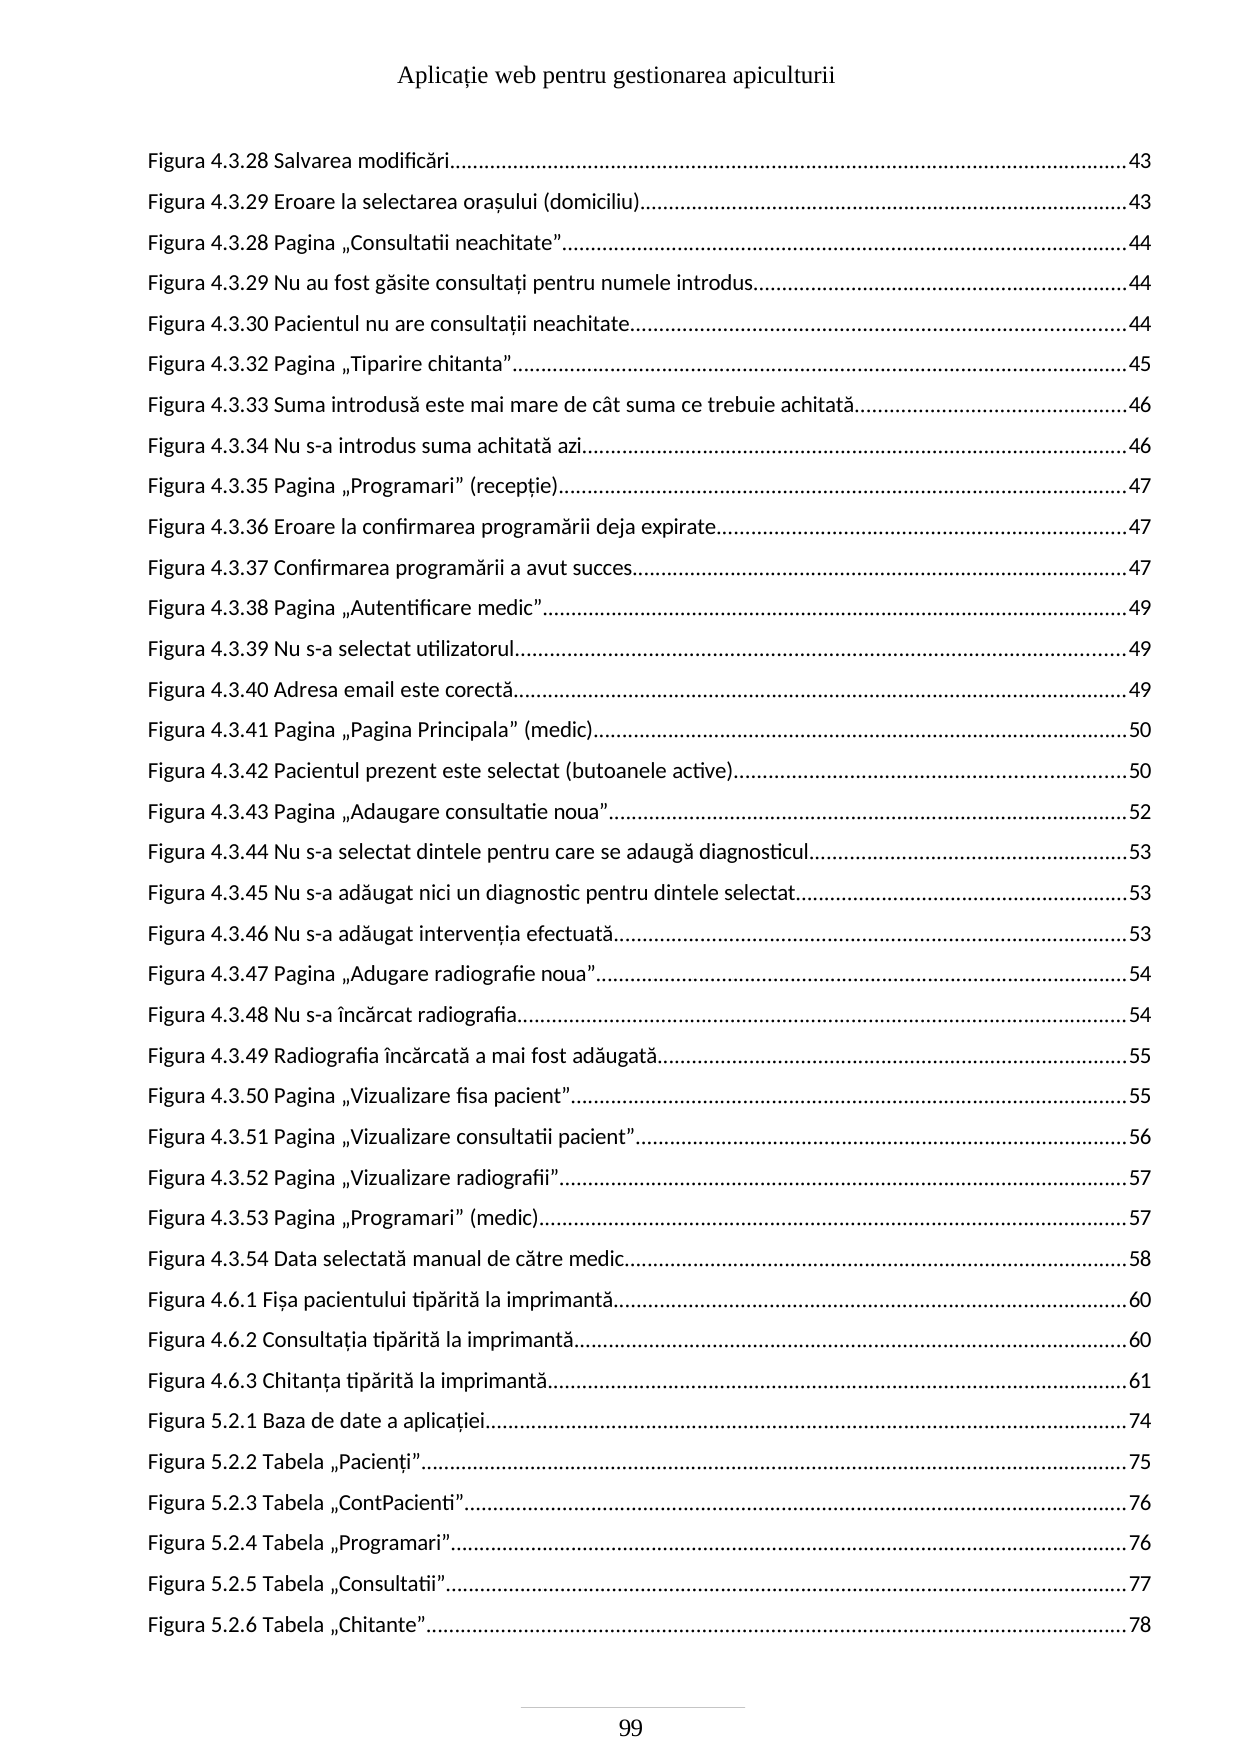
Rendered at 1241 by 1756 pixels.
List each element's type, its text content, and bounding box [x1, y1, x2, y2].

text Figura 5.2.2 Tabela „Pacienți” 75 [148, 1447, 1180, 1475]
text Figura 4.3.37 Confirmarea programării a avut succes 47 [148, 553, 1180, 581]
text Figura 4.3.44 Nu s-a selectat dintele pentru care se adaugă diagnosticul 53 [148, 837, 1180, 865]
text Figura 4.3.32 Pagina „Tiparire chitanta” 45 [148, 349, 1180, 378]
text Figura 4.3.46 Nu s-a adăugat intervenția efectuată 53 [148, 919, 1180, 947]
text Figura 4.3.40 Adresa email este corectă 49 [148, 675, 1180, 703]
text Figura 4.3.52 Pagina „Vizualizare radiografii” 57 [148, 1163, 1180, 1191]
text Figura 4.3.34 Nu s-a introdus suma achitată azi 46 [148, 431, 1180, 459]
text Figura 4.3.28 Salvarea modificări 43 [148, 146, 1180, 174]
text Figura 4.3.47 Pagina „Adugare radiografie noua” 54 [148, 959, 1180, 987]
text Figura 4.6.3 Chitanța tipărită la imprimantă 61 [148, 1366, 1180, 1394]
text Figura 4.3.36 Eroare la confirmarea programării deja expirate 47 [148, 512, 1180, 540]
text Figura 4.3.51 Pagina „Vizualizare consultatii pacient” 56 [148, 1122, 1180, 1150]
text Figura 5.2.4 Tabela „Programari” 76 [148, 1528, 1180, 1557]
text Figura 4.3.43 Pagina „Adaugare consultatie noua” 52 [148, 797, 1180, 825]
text Figura 4.3.39 Nu s-a selectat utilizatorul 49 [148, 634, 1180, 662]
text Figura 4.3.54 Data selectată manual de către medic 58 [148, 1244, 1180, 1272]
text Figura 4.3.42 Pacientul prezent este selectat (butoanele active) 50 [148, 756, 1180, 784]
text Figura 4.3.49 Radiografia încărcată a mai fost adăugată 55 [148, 1041, 1180, 1069]
text Figura 4.3.33 Suma introdusă este mai mare de cât suma ce trebuie achitată 46 [148, 390, 1180, 418]
picture [183, 1705, 1081, 1714]
text Figura 4.3.50 Pagina „Vizualizare fisa pacient” 55 [148, 1081, 1180, 1109]
text Figura 4.3.30 Pacientul nu are consultații neachitate 44 [148, 309, 1180, 337]
text Figura 4.3.35 Pagina „Programari” (recepție) 47 [148, 471, 1180, 499]
text Figura 4.3.41 Pagina „Pagina Principala” (medic) 50 [148, 716, 1180, 743]
text Figura 4.6.1 Fișa pacientului tipărită la imprimantă 60 [148, 1285, 1180, 1313]
text Figura 4.3.29 Eroare la selectarea orașului (domiciliu) 43 [148, 187, 1180, 215]
text Figura 4.3.29 Nu au fost găsite consultați pentru numele introdus 44 [148, 268, 1180, 296]
text Figura 5.2.5 Tabela „Consultatii” 77 [148, 1569, 1180, 1597]
text Figura 5.2.3 Tabela „ContPacienti” 76 [148, 1488, 1180, 1516]
text Figura 5.2.6 Tabela „Chitante” 78 [148, 1610, 1180, 1638]
text Figura 4.3.53 Pagina „Programari” (medic) 57 [148, 1203, 1180, 1231]
text Figura 4.3.38 Pagina „Autentificare medic” 49 [148, 593, 1180, 621]
text Figura 4.3.48 Nu s-a încărcat radiografia 54 [148, 1000, 1180, 1028]
text Figura 4.3.45 Nu s-a adăugat nici un diagnostic pentru dintele selectat 53 [148, 878, 1180, 906]
text Figura 5.2.1 Baza de date a aplicației 74 [148, 1407, 1180, 1435]
text Figura 4.6.2 Consultația tipărită la imprimantă 60 [148, 1325, 1180, 1353]
text Figura 4.3.28 Pagina „Consultatii neachitate” 44 [148, 228, 1180, 256]
